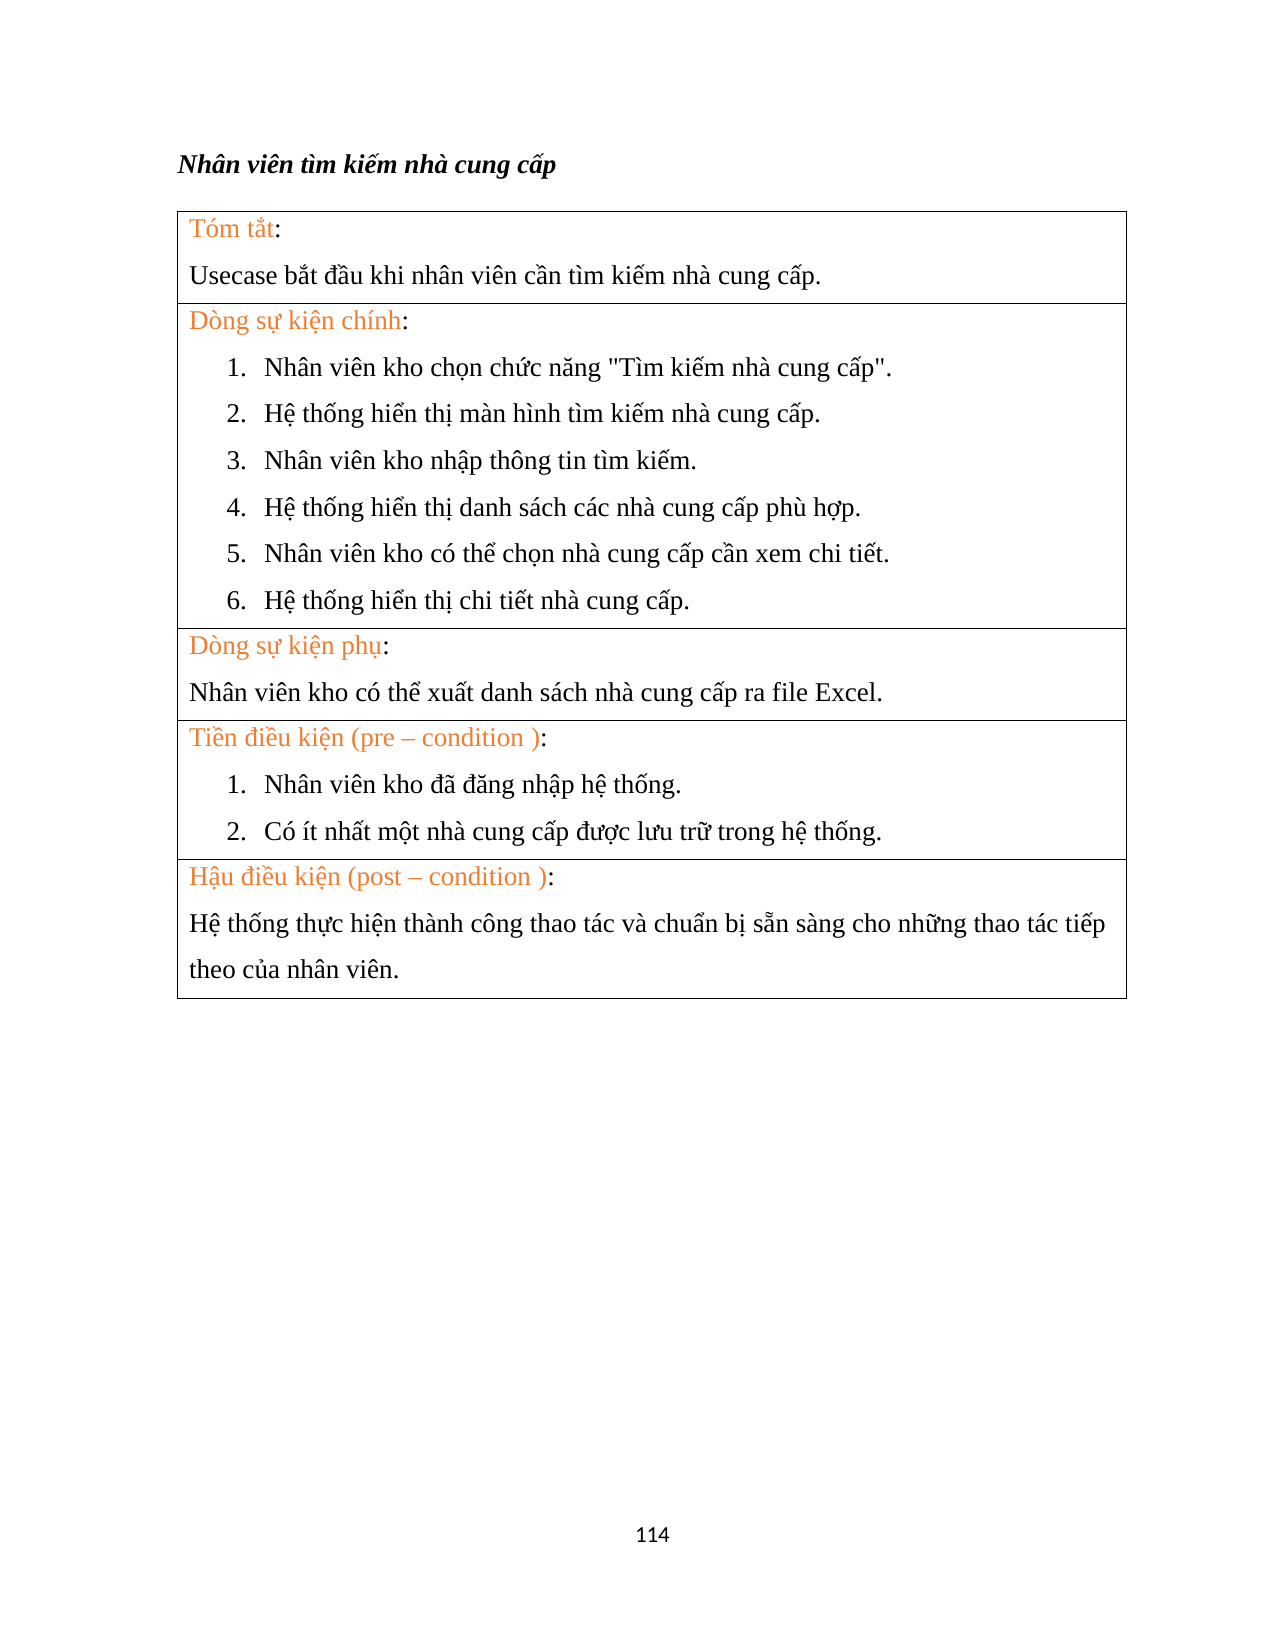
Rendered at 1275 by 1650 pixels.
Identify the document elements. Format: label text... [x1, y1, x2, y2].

table_cell Dòng sự kiện phụ: Nhân viên kho có thể xuất danh sách nhà cung cấp ra file Excel. [178, 629, 1126, 720]
table_cell Tiền điều kiện (pre – condition ): Nhân viên kho đã đăng nhập hệ thống. Có ít nhất một nhà cung cấp được lưu trữ trong hệ thống. [178, 721, 1126, 859]
table_header Tóm tắt: Usecase bắt đầu khi nhân viên cần tìm kiếm nhà cung cấp. [178, 212, 1126, 303]
table_cell Hậu điều kiện (post – condition ): Hệ thống thực hiện thành công thao tác và chuẩn bị sẵn sàng cho những thao tác tiếp theo của nhân viên. [178, 860, 1126, 998]
table_cell Dòng sự kiện chính: Nhân viên kho chọn chức năng "Tìm kiếm nhà cung cấp". Hệ thống hiển thị màn hình tìm kiếm nhà cung cấp. Nhân viên kho nhập thông tin tìm kiếm. Hệ thống hiển thị danh sách các nhà cung cấp phù hợp. Nhân viên kho có thể chọn nhà cung cấp cần xem chi tiết. Hệ thống hiển thị chi tiết nhà cung cấp. [178, 304, 1126, 628]
text Nhân viên tìm kiếm nhà cung cấp [177, 148, 1127, 179]
